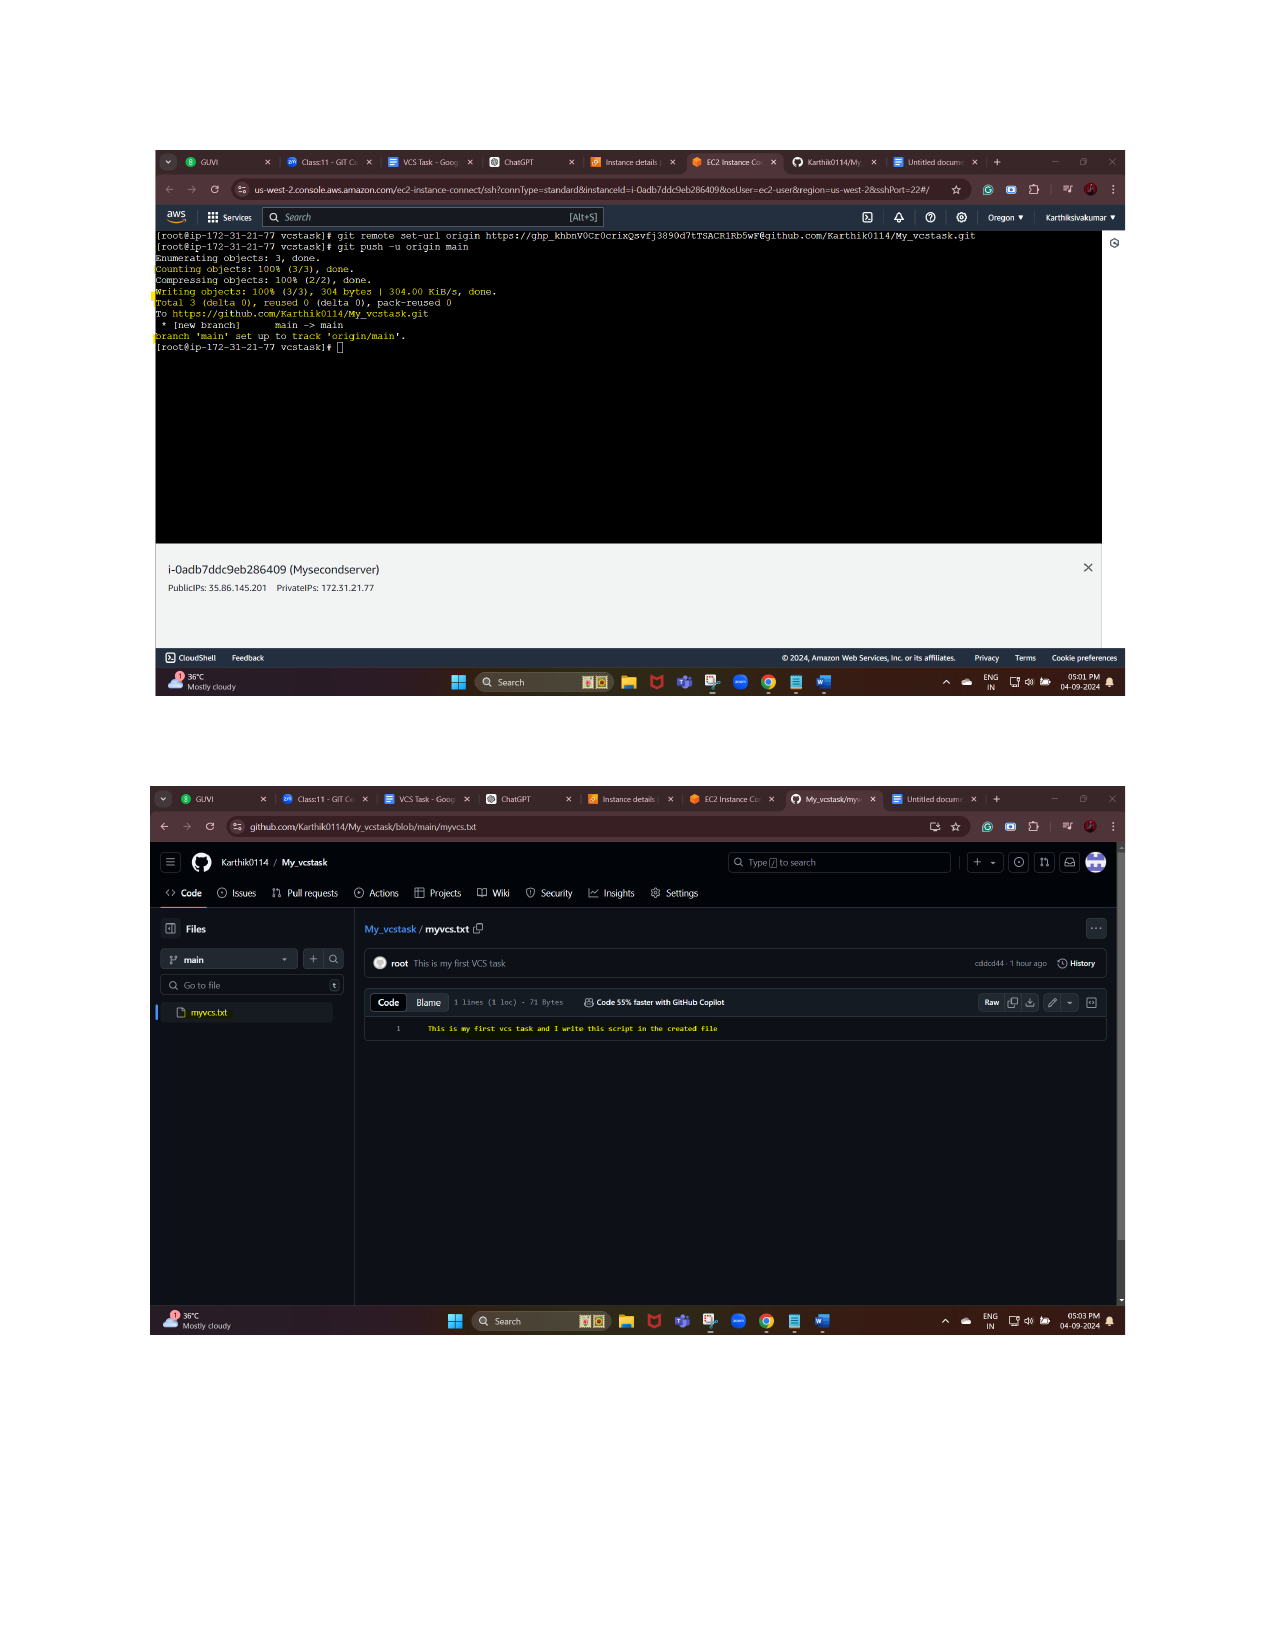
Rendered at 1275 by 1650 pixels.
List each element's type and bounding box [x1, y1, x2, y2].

picture [150, 150, 1125, 696]
picture [150, 786, 1125, 1335]
